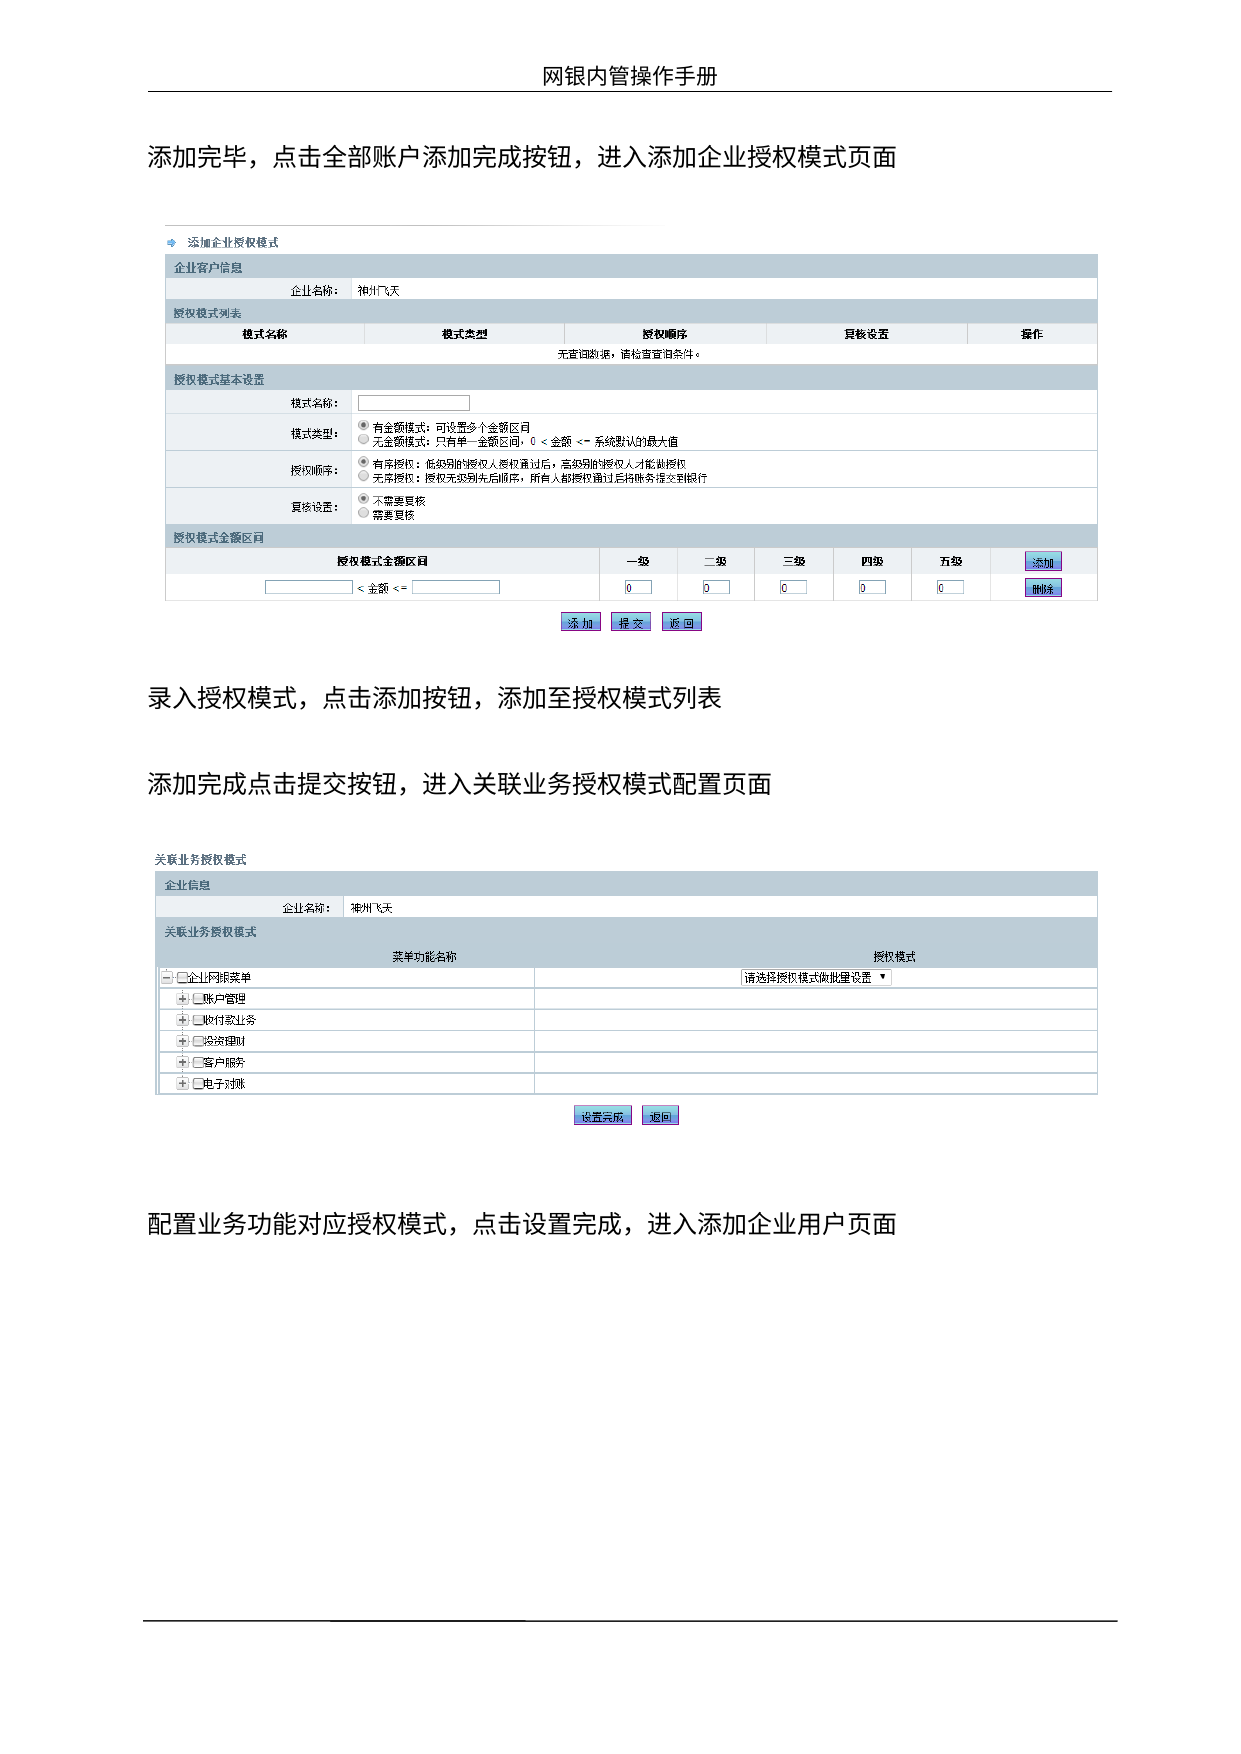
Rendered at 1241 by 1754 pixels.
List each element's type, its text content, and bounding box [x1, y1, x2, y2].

text 添加完成点击提交按钮，进入关联业务授权模式配置页面 [148, 749, 1112, 817]
text 录入授权模式，点击添加按钮，添加至授权模式列表 [148, 663, 1112, 731]
picture [147, 844, 1113, 1165]
text 添加完毕，点击全部账户添加完成按钮，进入添加企业授权模式页面 [148, 121, 1112, 189]
picture [147, 221, 1113, 635]
text 配置业务功能对应授权模式，点击设置完成，进入添加企业用户页面 [148, 1189, 1112, 1257]
